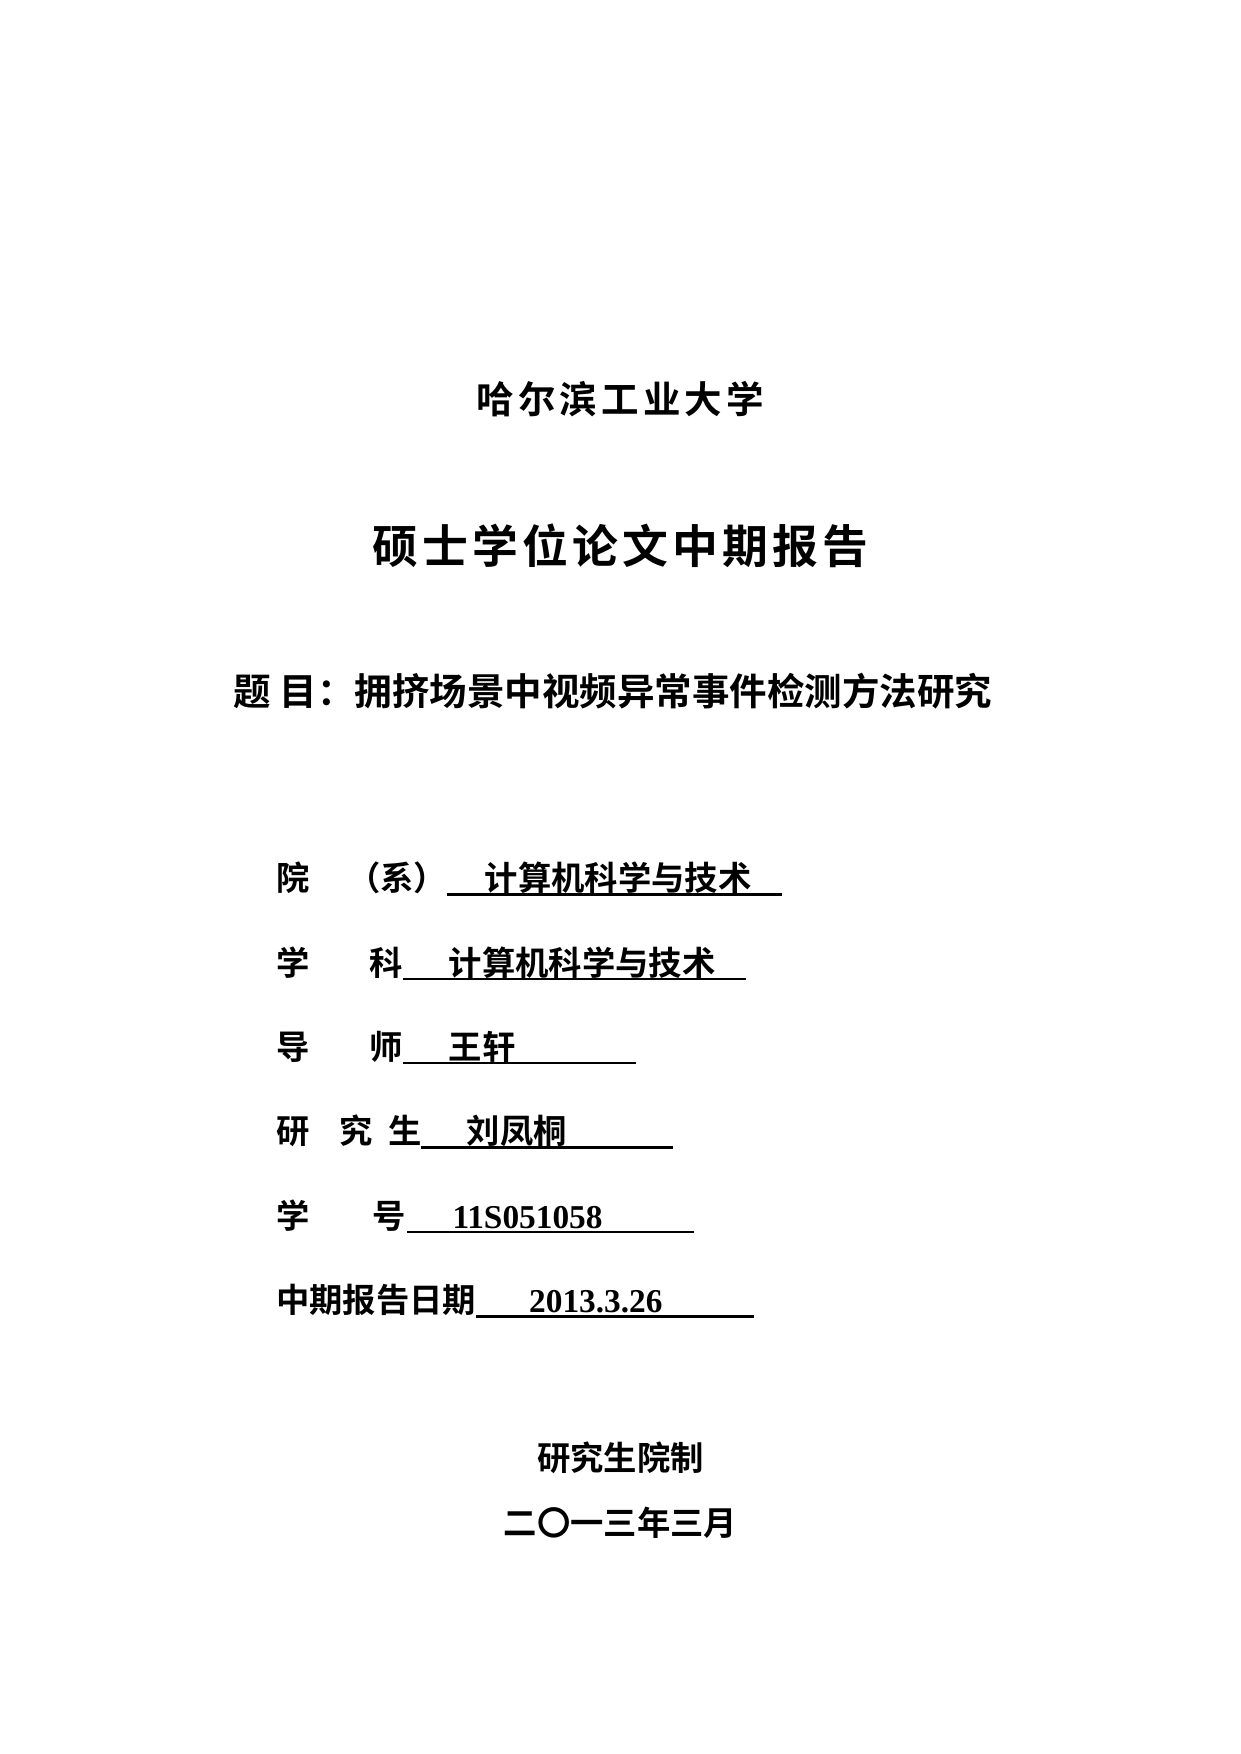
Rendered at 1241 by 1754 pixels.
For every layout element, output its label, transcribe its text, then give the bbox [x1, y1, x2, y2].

text 题 目：拥挤场景中视频异常事件检测方法研究 [177, 657, 1063, 722]
text 院 （系） 计算机科学与技术 [276, 852, 1064, 900]
text 学 号 11S051058 [276, 1189, 1064, 1238]
text 学 科 计算机科学与技术 [276, 936, 1064, 984]
text 导 师 王轩 [276, 1021, 1064, 1069]
text 二〇一三年三月 [177, 1488, 1063, 1553]
text 中期报告日期 2013.3.26 [276, 1274, 1063, 1322]
text 研究生院制 [177, 1423, 1063, 1488]
text 哈尔滨工业大学 [177, 364, 1063, 429]
text 硕士学位论文中期报告 [177, 494, 1063, 592]
text 研 究 生 刘凤桐 [276, 1105, 845, 1153]
